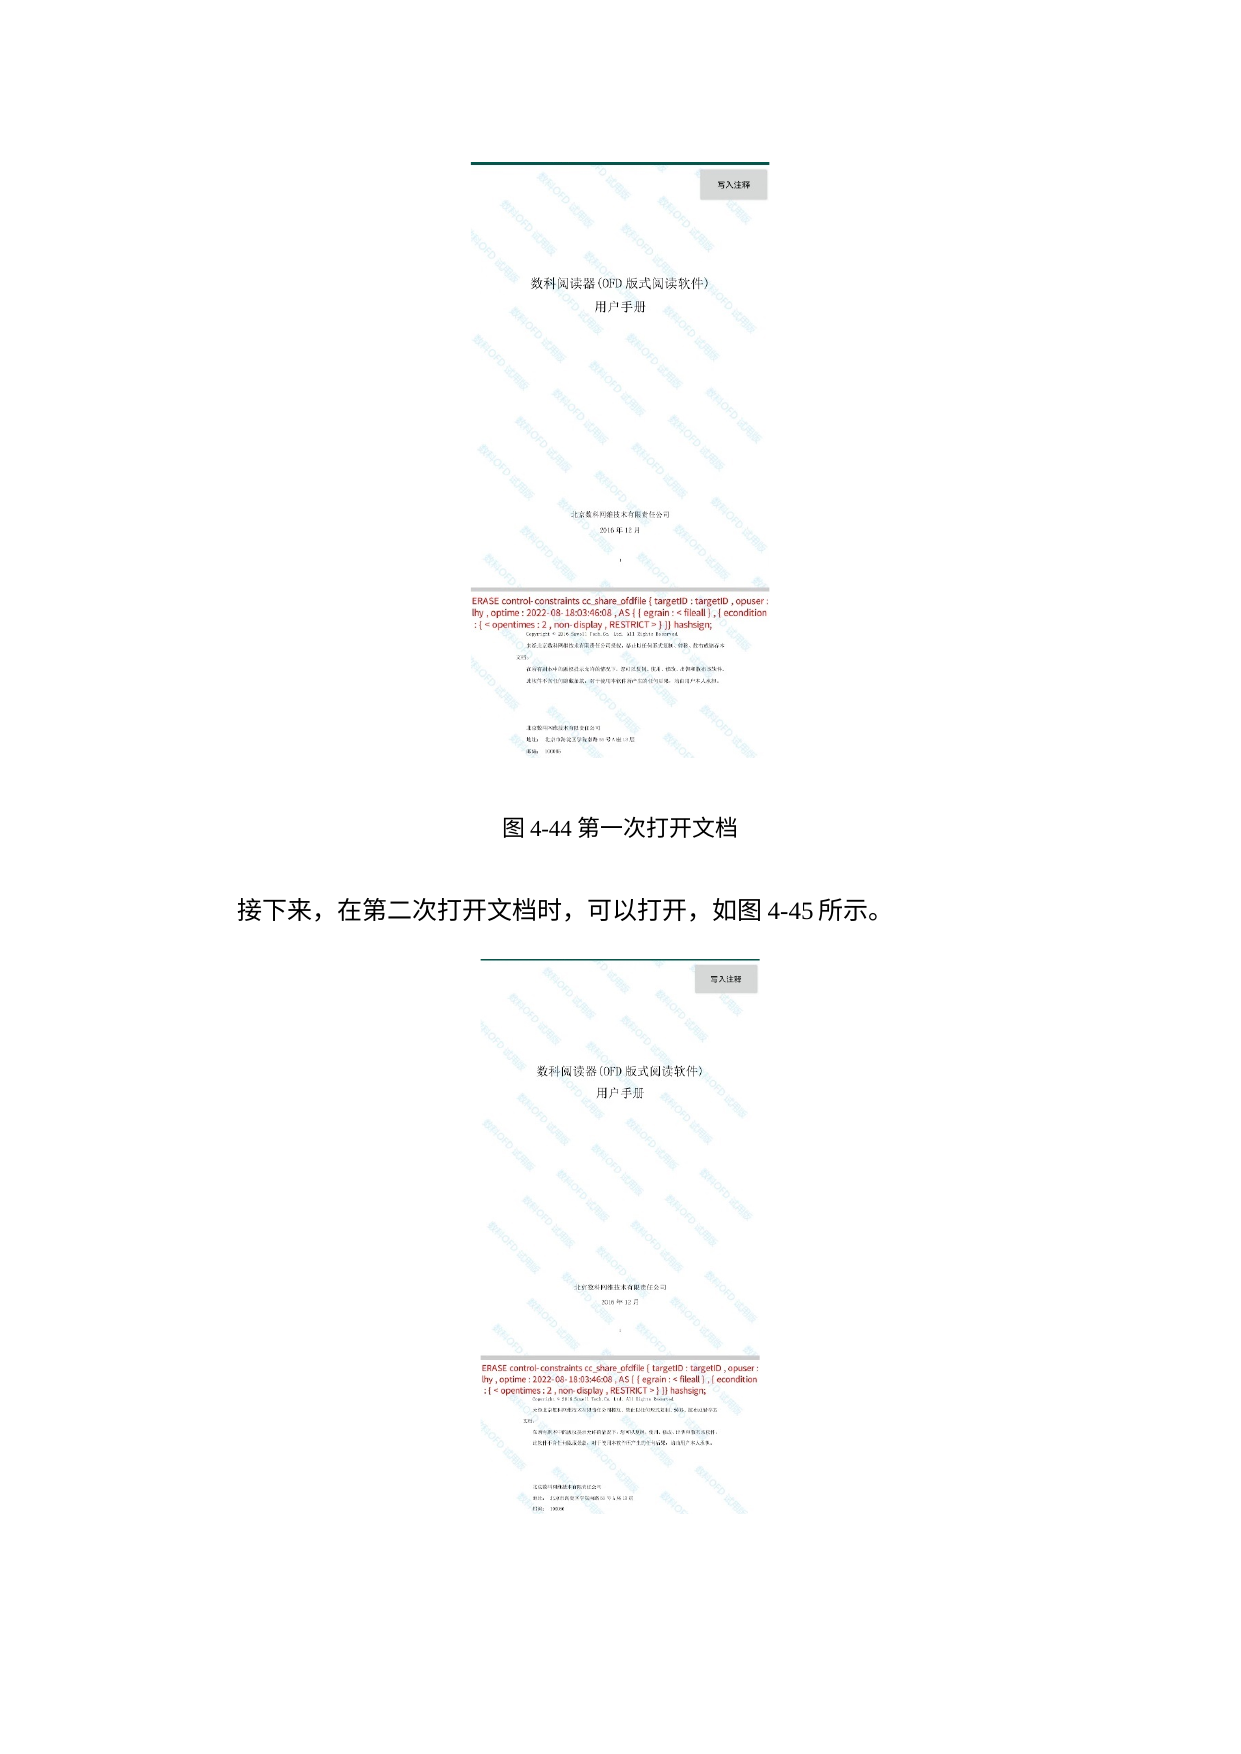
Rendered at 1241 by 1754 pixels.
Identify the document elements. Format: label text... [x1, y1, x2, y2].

text 接下来，在第二次打开文档时，可以打开，如图4-45所示。 [187, 876, 1053, 941]
picture [470, 162, 770, 758]
text 图4-44 第一次打开文档 [187, 794, 1053, 859]
picture [480, 959, 760, 1514]
